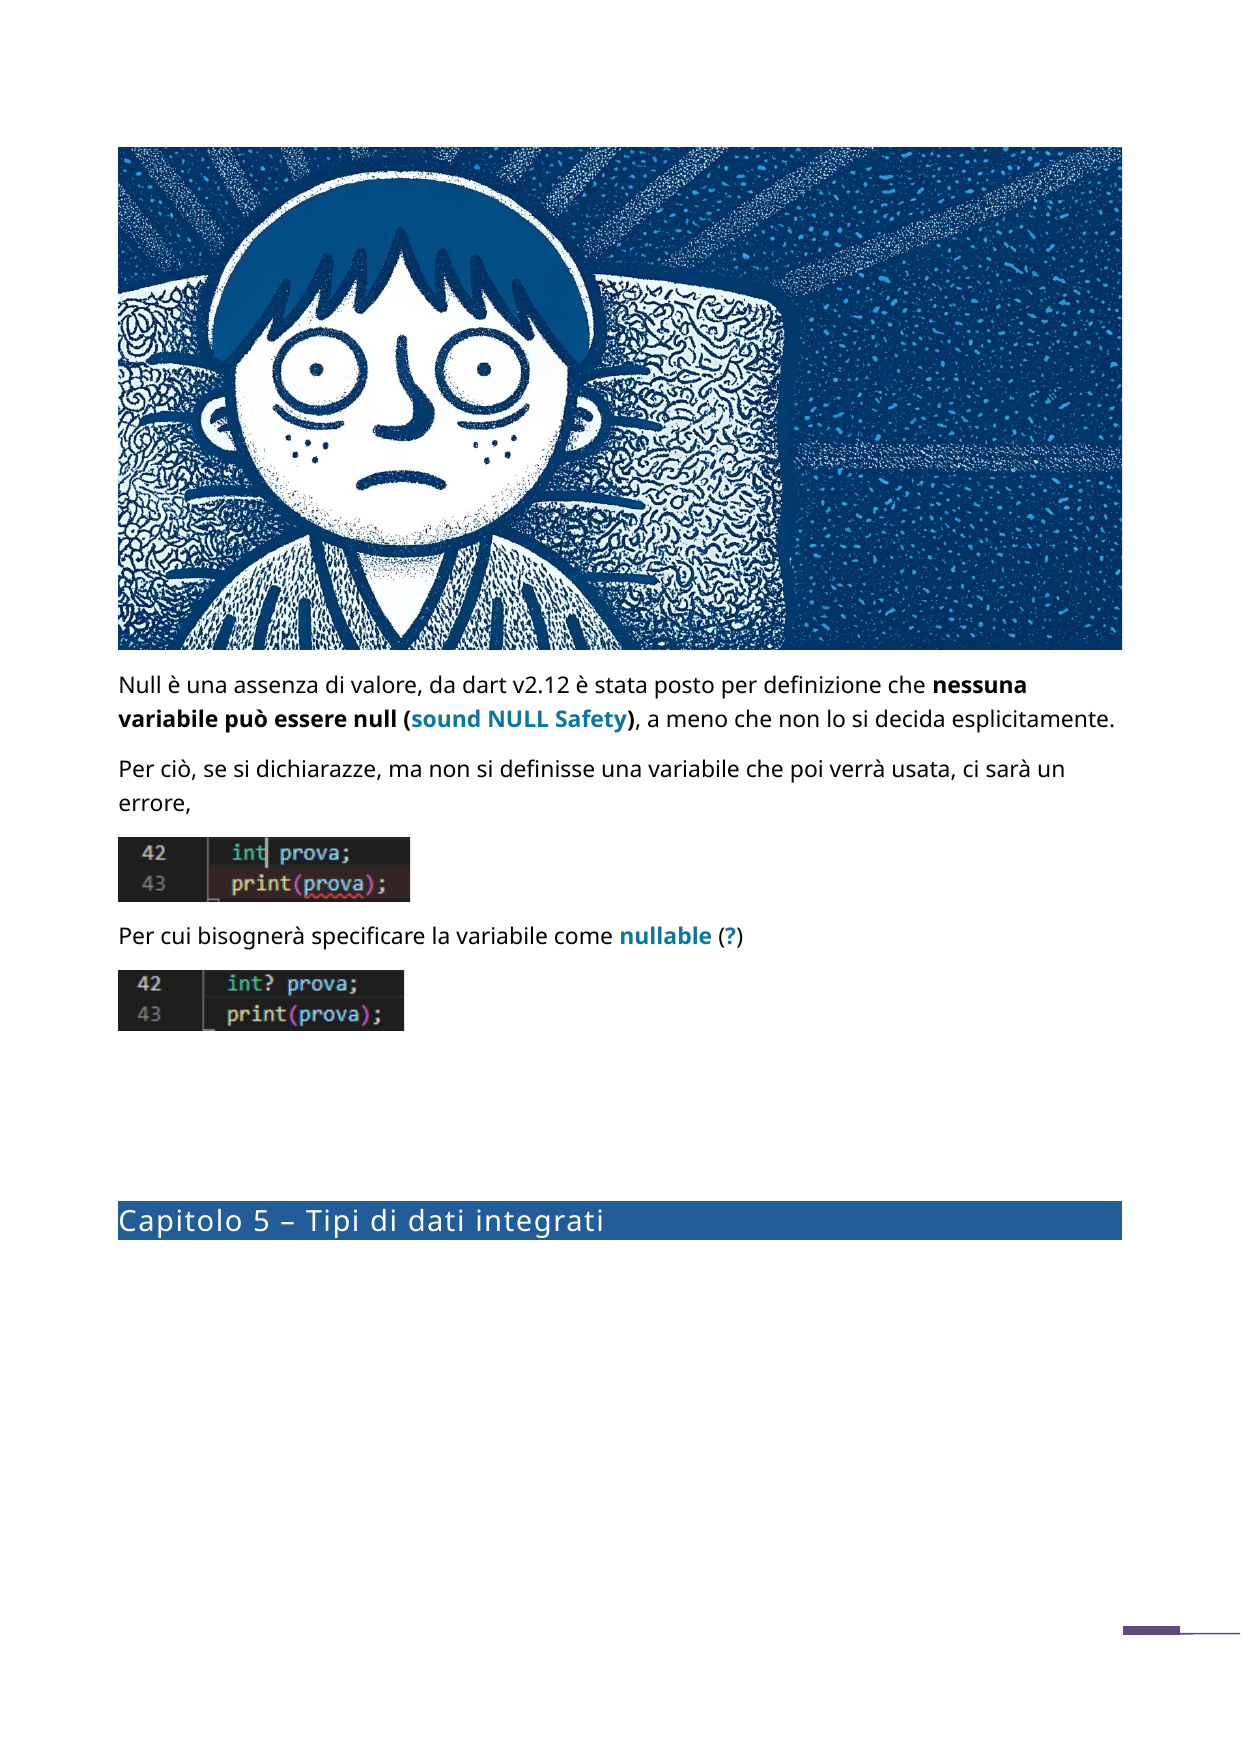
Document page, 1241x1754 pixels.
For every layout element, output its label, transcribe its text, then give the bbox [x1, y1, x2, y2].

text Null è una assenza di valore, da dart v2.12 è stata posto per definizione che nessuna variabile può essere null (sound NULL Safety), a meno che non lo si decida esplicitamente. [118, 669, 1122, 734]
picture [118, 837, 411, 902]
text Per ciò, se si dichiarazze, ma non si definisse una variabile che poi verrà usata, ci sarà un errore, [118, 753, 1122, 818]
subtitle Capitolo 5 – Tipi di dati integrati [118, 1201, 1122, 1240]
picture [118, 970, 405, 1031]
text Per cui bisognerà specificare la variabile come nullable (?) [118, 920, 1122, 952]
picture [118, 147, 1123, 650]
